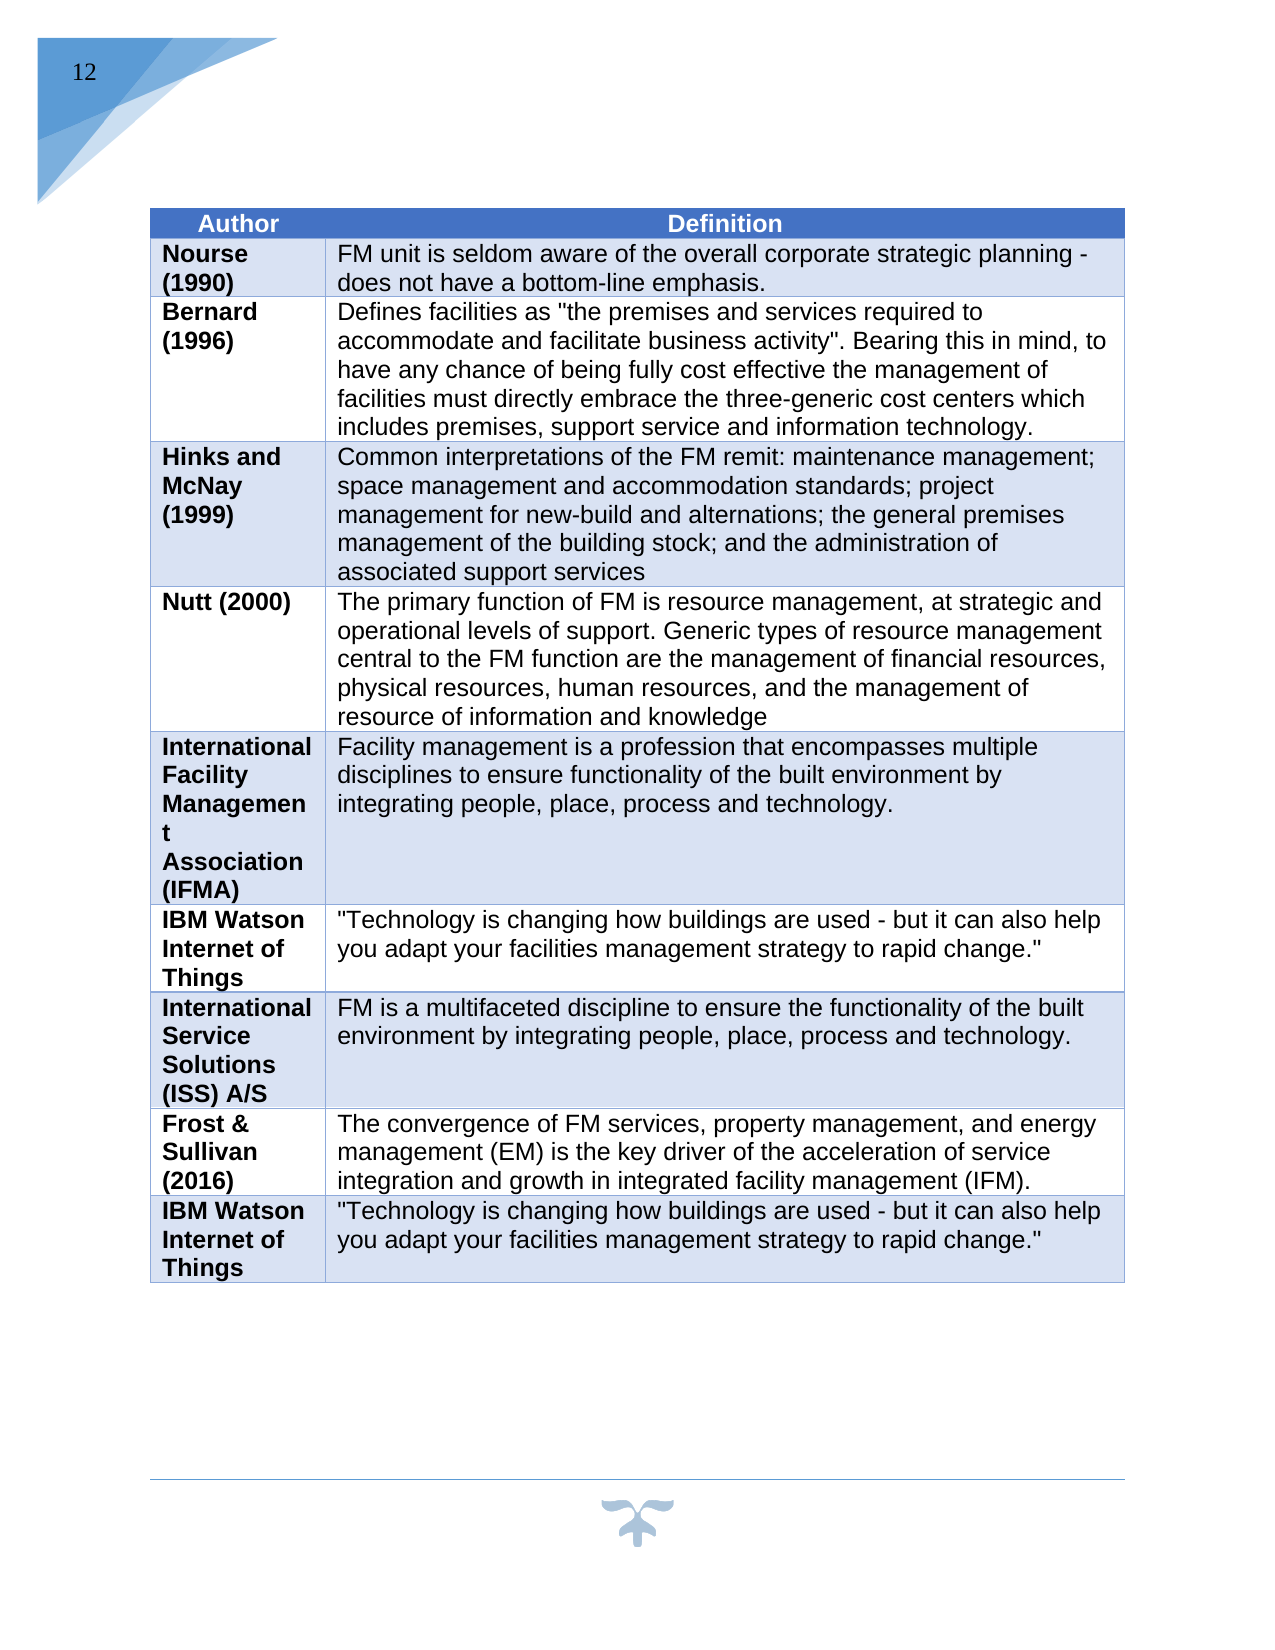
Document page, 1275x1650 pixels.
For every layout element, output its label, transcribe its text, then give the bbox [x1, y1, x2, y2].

table_cell IBM Watson Internet of Things [151, 905, 325, 991]
table_cell Facility management is a profession that encompasses multiple disciplines to ensure functionality of the built environment by integrating people, place, process and technology. [326, 732, 1124, 904]
table_cell International Facility Management Association (IFMA) [151, 732, 325, 904]
table_cell IBM Watson Internet of Things [151, 1196, 325, 1282]
table_cell "Technology is changing how buildings are used - but it can also help you adapt your facilities management strategy to rapid change." [326, 905, 1124, 991]
table_cell FM is a multifaceted discipline to ensure the functionality of the built environment by integrating people, place, process and technology. [326, 993, 1124, 1107]
table_cell "Technology is changing how buildings are used - but it can also help you adapt your facilities management strategy to rapid change." [326, 1196, 1124, 1282]
table_header Definition [326, 209, 1124, 238]
table_header Author [151, 209, 325, 238]
table_cell International Service Solutions (ISS) A/S [151, 993, 325, 1107]
table_cell Common interpretations of the FM remit: maintenance management; space management and accommodation standards; project management for new-build and alternations; the general premises management of the building stock; and the administration of associated support services [326, 442, 1124, 586]
table_cell Nourse (1990) [151, 239, 325, 296]
table_cell FM unit is seldom aware of the overall corporate strategic planning - does not have a bottom-line emphasis. [326, 239, 1124, 296]
table_cell Bernard (1996) [151, 297, 325, 441]
table_cell Hinks and McNay (1999) [151, 442, 325, 586]
table_cell Frost & Sullivan (2016) [151, 1109, 325, 1195]
table_cell The primary function of FM is resource management, at strategic and operational levels of support. Generic types of resource management central to the FM function are the management of financial resources, physical resources, human resources, and the management of resource of information and knowledge [326, 587, 1124, 731]
picture [37, 37, 279, 206]
table_cell The convergence of FM services, property management, and energy management (EM) is the key driver of the acceleration of service integration and growth in integrated facility management (IFM). [326, 1109, 1124, 1195]
table_cell Nutt (2000) [151, 587, 325, 731]
table_cell Defines facilities as "the premises and services required to accommodate and facilitate business activity". Bearing this in mind, to have any chance of being fully cost effective the management of facilities must directly embrace the three-generic cost centers which includes premises, support service and information technology. [326, 297, 1124, 441]
